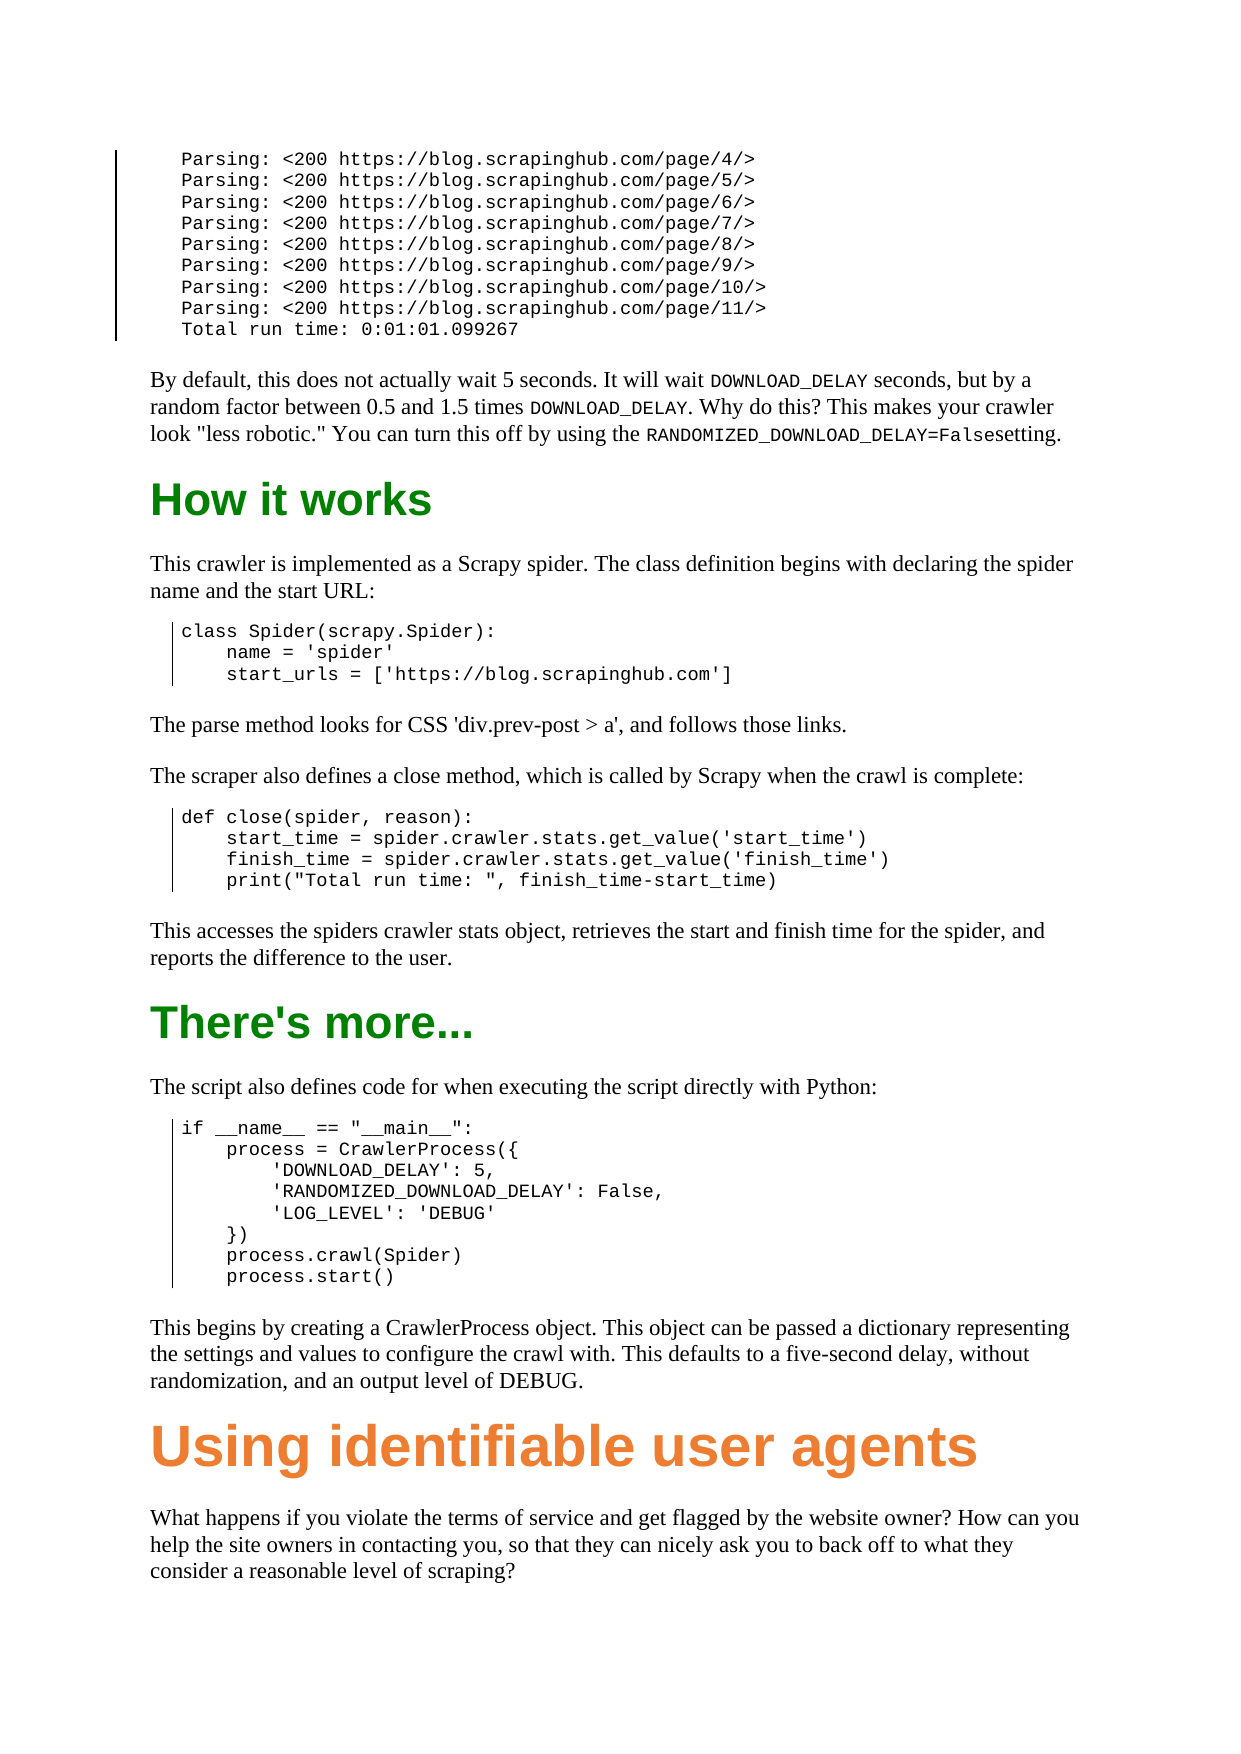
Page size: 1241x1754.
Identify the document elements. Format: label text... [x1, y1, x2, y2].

text This accesses the spiders crawler stats object, retrieves the start and finish time for the spider, and reports the difference to the user. [150, 917, 1090, 971]
text if __name__ == "__main__": process = CrawlerProcess({ 'DOWNLOAD_DELAY': 5, 'RANDOMIZED_DOWNLOAD_DELAY': False, 'LOG_LEVEL': 'DEBUG' }) process.crawl(Spider) process.start() [171, 1118, 1090, 1288]
text This begins by creating a CrawlerProcess object. This object can be passed a dictionary representing the settings and values to configure the crawl with. This defaults to a five-second delay, without randomization, and an output level of DEBUG. [150, 1313, 1090, 1393]
text The script also defines code for when executing the script directly with Python: [150, 1073, 1090, 1100]
text The scraper also defines a close method, which is called by Scrapy when the crawl is complete: [150, 762, 1090, 789]
subtitle How it works [150, 472, 1090, 525]
subtitle Using identifiable user agents [150, 1412, 1090, 1479]
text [117, 150, 1090, 341]
text By default, this does not actually wait 5 seconds. It will wait DOWNLOAD_DELAY seconds, but by a random factor between 0.5 and 1.5 times DOWNLOAD_DELAY. Why do this? This makes your crawler look "less robotic." You can turn this off by using the RANDOMIZED_DOWNLOAD_DELAY=Falsesetting. [150, 366, 1090, 447]
text What happens if you violate the terms of service and get flagged by the website owner? How can you help the site owners in contacting you, so that they can nicely ask you to back off to what they consider a reasonable level of scraping? [150, 1504, 1090, 1584]
text class Spider(scrapy.Spider): name = 'spider' start_urls = ['https://blog.scrapinghub.com'] [173, 622, 1090, 686]
text The parse method looks for CSS 'div.prev-post > a', and follows those links. [150, 711, 1090, 737]
subtitle There's more... [150, 996, 1090, 1048]
text This crawler is implemented as a Scrapy spider. The class definition begins with declaring the spider name and the start URL: [150, 550, 1090, 603]
text def close(spider, reason): start_time = spider.crawler.stats.get_value('start_time') finish_time = spider.crawler.stats.get_value('finish_time') print("Total run time: ", finish_time-start_time) [171, 807, 1090, 892]
